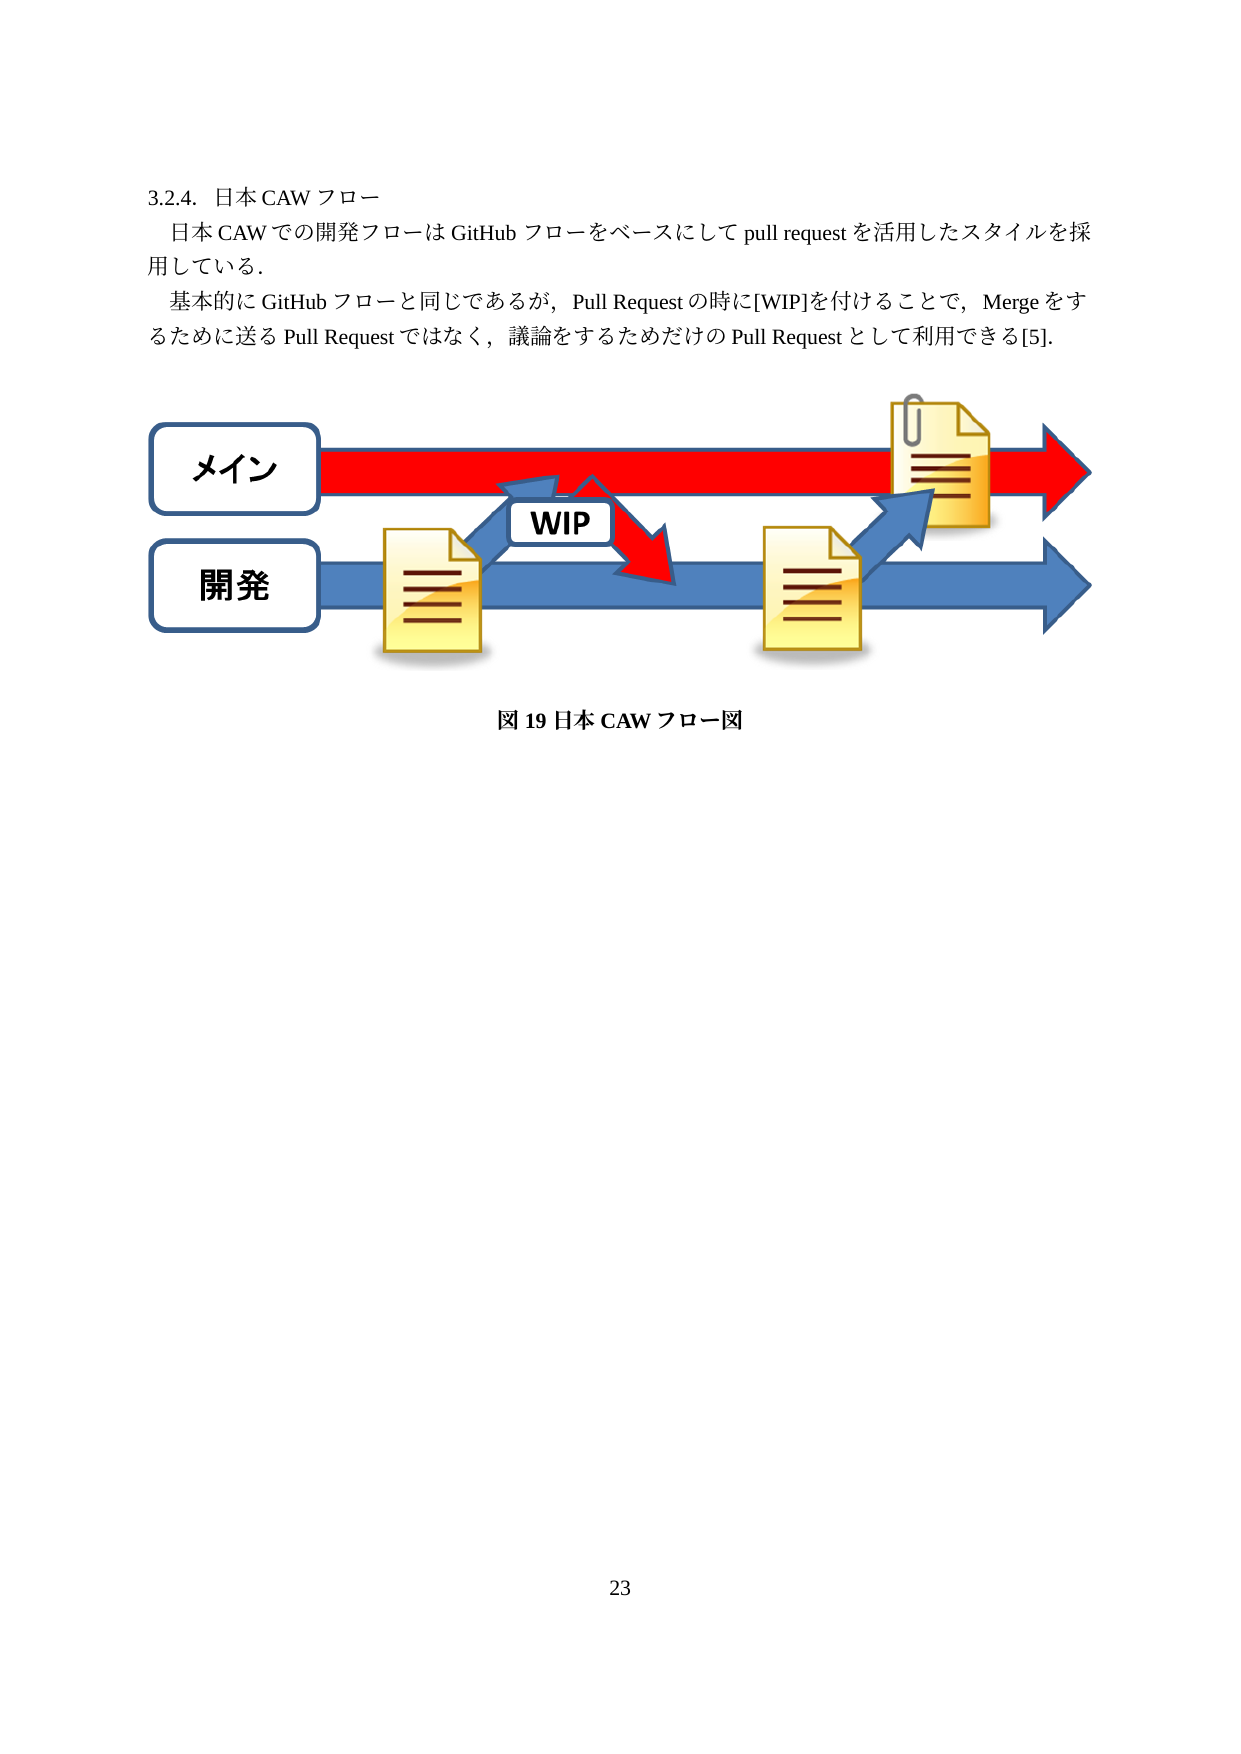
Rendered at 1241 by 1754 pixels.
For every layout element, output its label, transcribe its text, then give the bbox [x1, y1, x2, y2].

text 基本的にGitHubフローと同じであるが，Pull Requestの時に[WIP]を付けることで，Mergeをするために送るPull Requestではなく，議論をするためだけのPull Requestとして利用できる[5]． [148, 283, 1092, 353]
text 図 19 日本CAWフロー図 [148, 702, 1092, 736]
picture [148, 387, 1092, 671]
text 日本CAWでの開発フローはGitHub フローをベースにしてpull requestを活用したスタイルを採用している． [148, 213, 1092, 283]
subtitle 3.2.4．日本CAWフロー [148, 178, 1092, 213]
